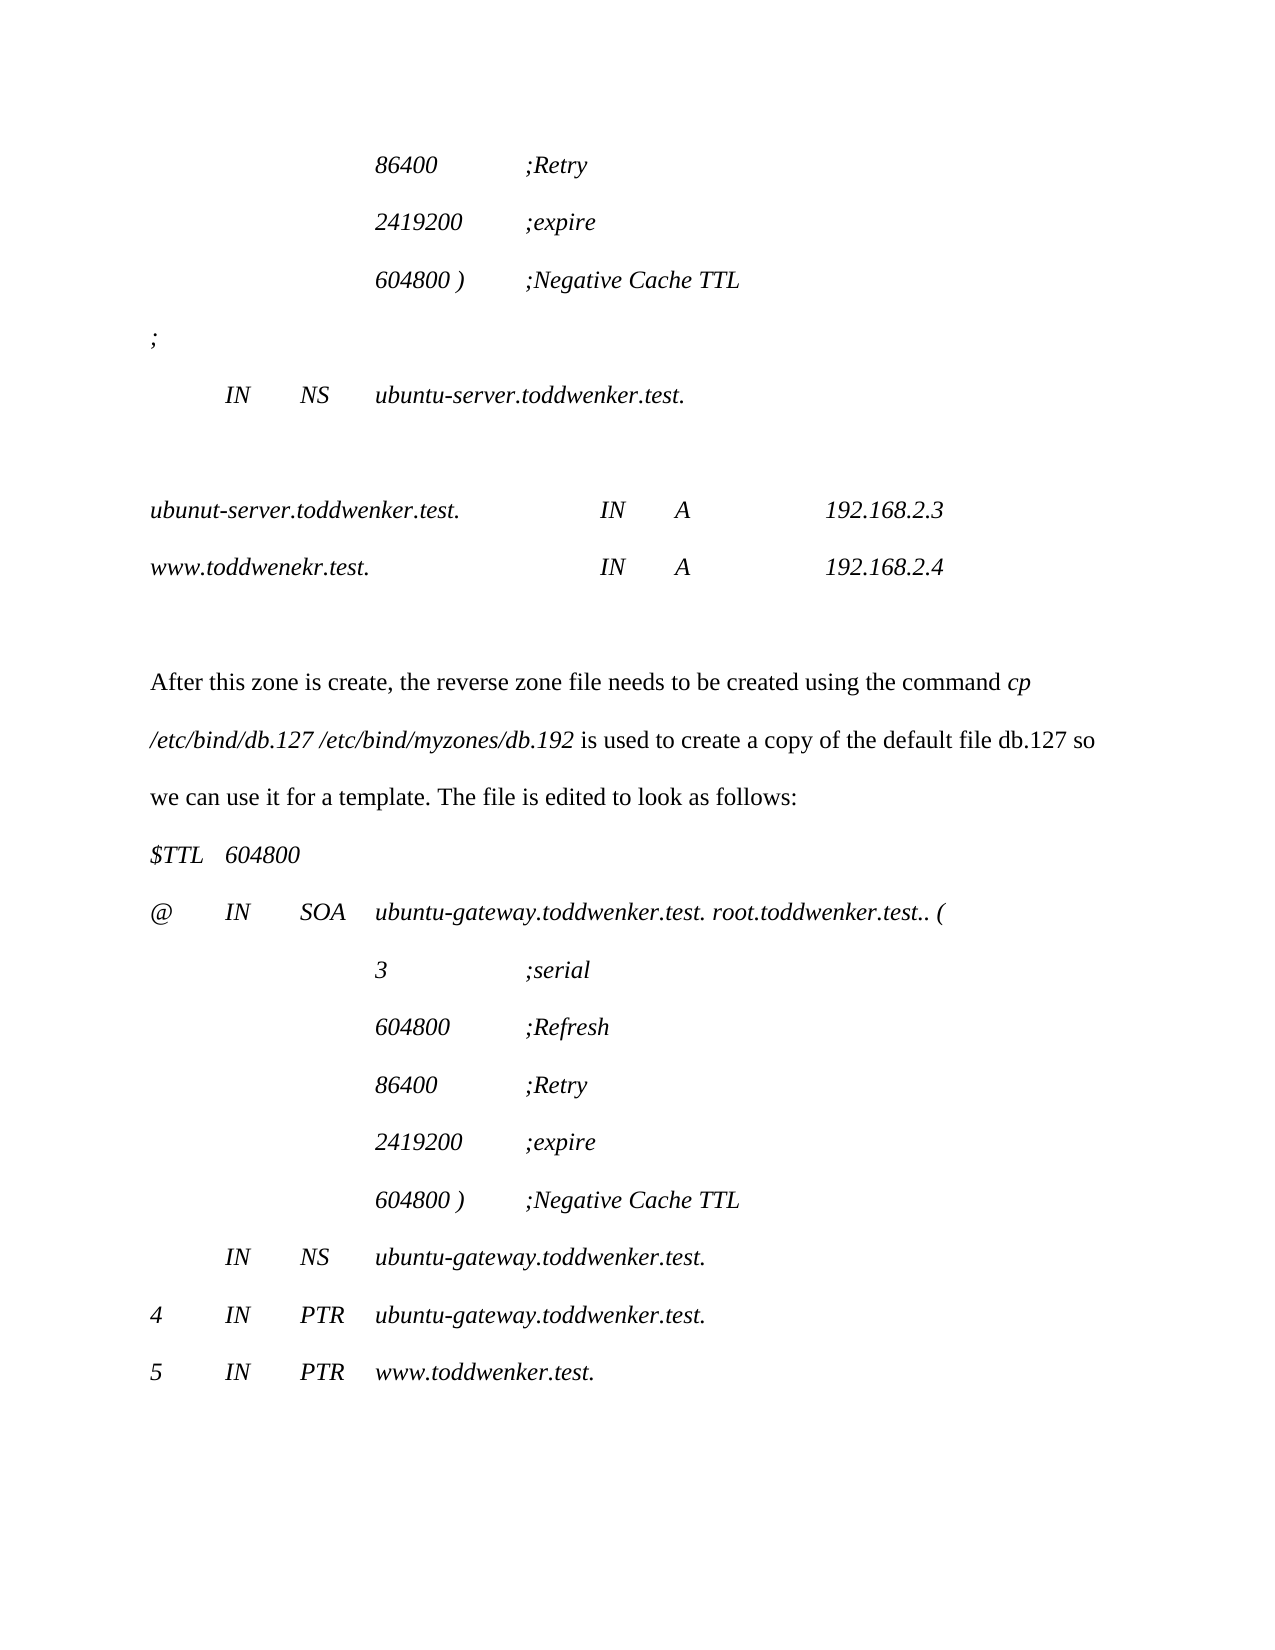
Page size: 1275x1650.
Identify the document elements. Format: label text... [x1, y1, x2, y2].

text 2419200 ;expire [150, 207, 1125, 236]
text 604800 ) ;Negative Cache TTL [150, 1185, 1125, 1214]
text 2419200 ;expire [150, 1127, 1125, 1156]
text $TTL 604800 [150, 840, 1125, 869]
text @ IN SOA ubuntu-gateway.toddwenker.test. root.toddwenker.test.. ( [150, 897, 1125, 926]
text ubunut-server.toddwenker.test. IN A 192.168.2.3 [150, 495, 1125, 524]
text ; [150, 322, 1125, 351]
text 86400 ;Retry [150, 150, 1125, 179]
text 604800 ) ;Negative Cache TTL [150, 265, 1125, 294]
text 86400 ;Retry [150, 1070, 1125, 1099]
text 604800 ;Refresh [150, 1012, 1125, 1041]
text 3 ;serial [150, 955, 1125, 984]
text 5 IN PTR www.toddwenker.test. [150, 1357, 1125, 1386]
text IN NS ubuntu-server.toddwenker.test. [150, 380, 1125, 409]
text After this zone is create, the reverse zone file needs to be created using the command cp /etc/bind/db.127 /etc/bind/myzones/db.192 is used to create a copy of the default file db.127 so we can use it for a template. The file is edited to look as follows: [150, 667, 1125, 811]
text 4 IN PTR ubuntu-gateway.toddwenker.test. [150, 1300, 1125, 1329]
text www.toddwenekr.test. IN A 192.168.2.4 [150, 552, 1125, 581]
text IN NS ubuntu-gateway.toddwenker.test. [150, 1242, 1125, 1271]
